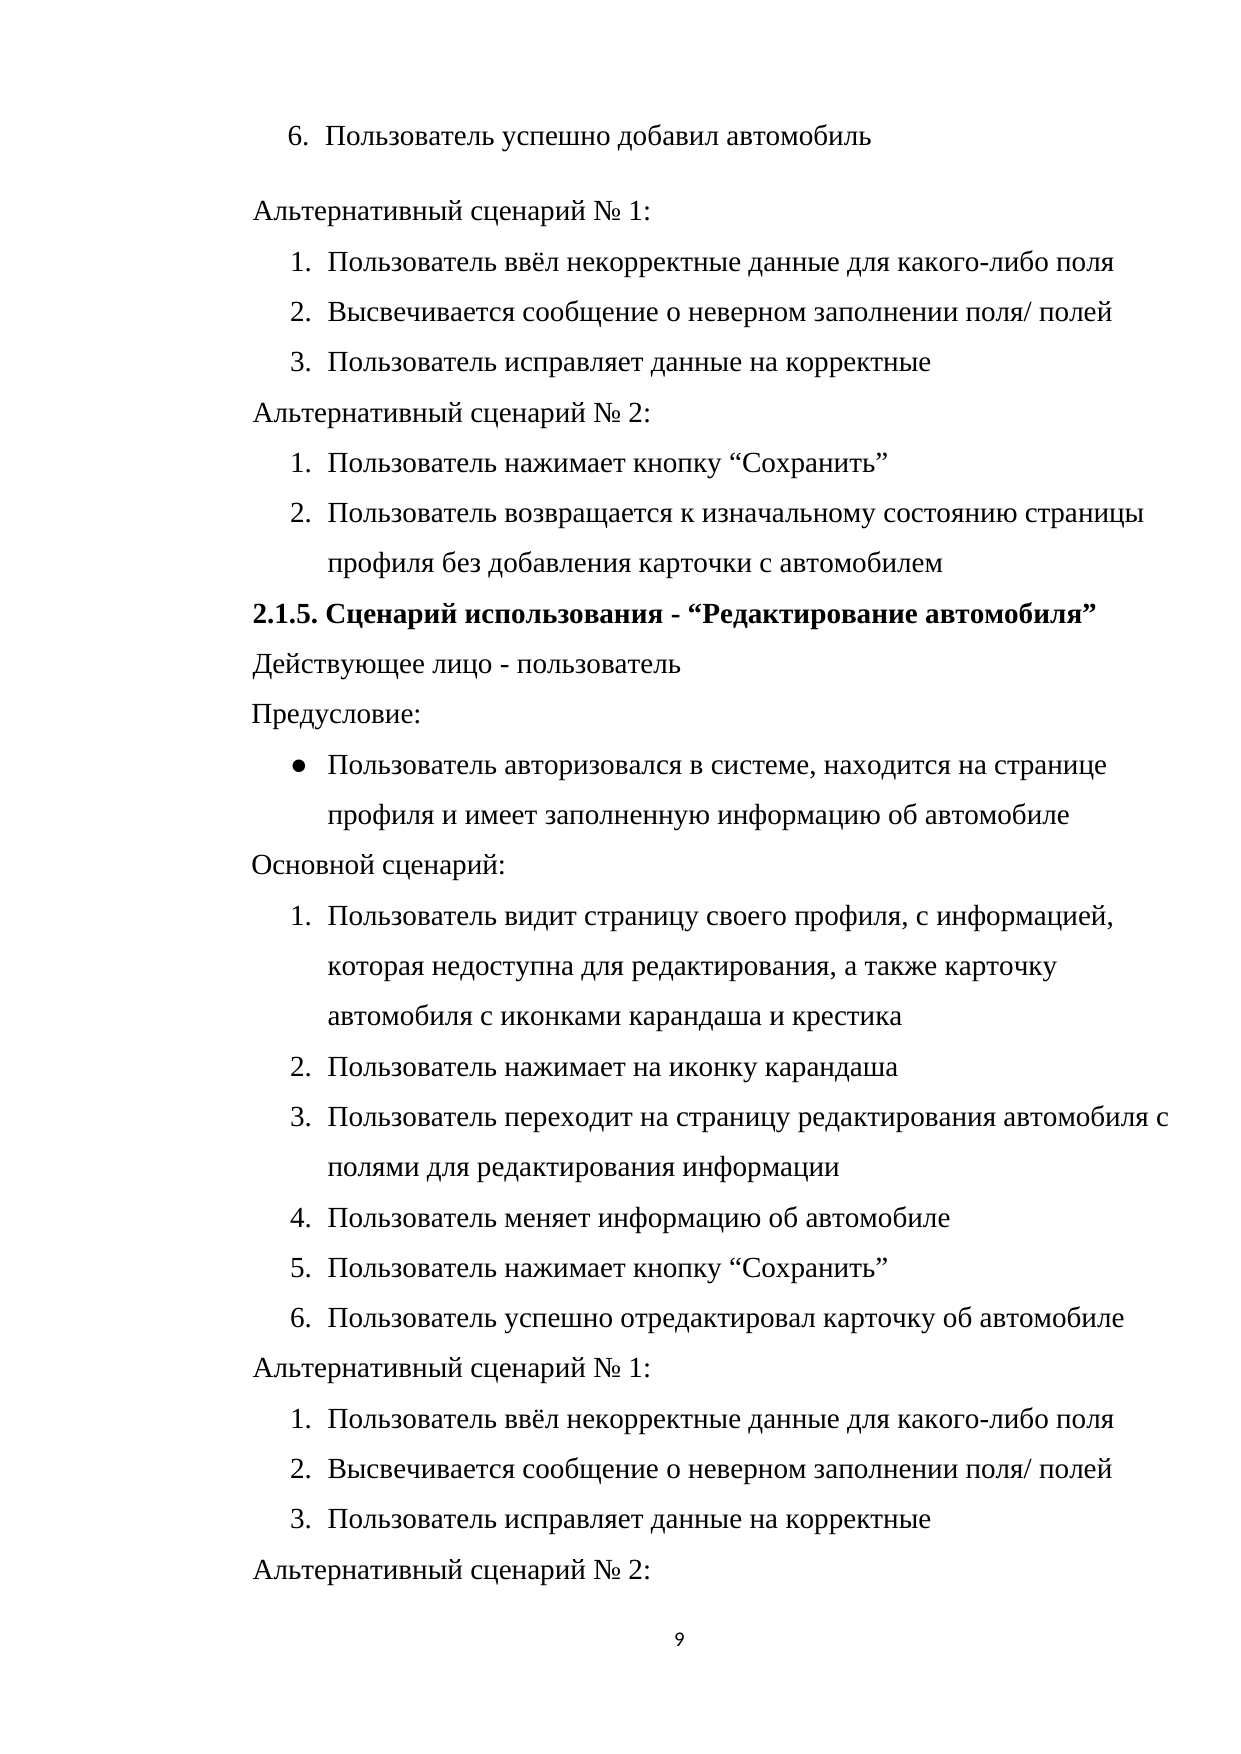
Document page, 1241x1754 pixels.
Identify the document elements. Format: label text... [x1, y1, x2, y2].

list Пользователь ввёл некорректные данные для какого-либо поля [290, 244, 1181, 277]
list Пользователь исправляет данные на корректные [290, 1502, 1181, 1535]
list Пользователь авторизовался в системе, находится на странице профиля и имеет заполненную информацию об автомобиле [290, 747, 1181, 831]
text 2.1.5. Сценарий использования - “Редактирование автомобиля” [177, 596, 1181, 629]
list Пользователь ввёл некорректные данные для какого-либо поля [290, 1401, 1181, 1434]
list Высвечивается сообщение о неверном заполнении поля/ полей [290, 1451, 1181, 1485]
list Высвечивается сообщение о неверном заполнении поля/ полей [290, 294, 1181, 328]
text Альтернативный сценарий № 2: [177, 1552, 1181, 1585]
text Альтернативный сценарий № 1: [177, 193, 1181, 227]
text Альтернативный сценарий № 1: [177, 1351, 1181, 1384]
list Пользователь меняет информацию об автомобиле [290, 1200, 1181, 1233]
list Пользователь нажимает кнопку “Сохранить” [290, 1250, 1181, 1283]
text Предусловие: [177, 697, 1181, 730]
list Пользователь успешно отредактировал карточку об автомобиле [290, 1300, 1181, 1334]
list Пользователь возвращается к изначальному состоянию страницы профиля без добавления карточки с автомобилем [290, 495, 1181, 579]
list Пользователь переходит на страницу редактирования автомобиля с полями для редактирования информации [290, 1099, 1181, 1183]
list Пользователь нажимает на иконку карандаша [290, 1049, 1181, 1082]
list Пользователь нажимает кнопку “Сохранить” [290, 445, 1181, 478]
list Пользователь исправляет данные на корректные [290, 344, 1181, 378]
list Пользователь видит страницу своего профиля, с информацией, которая недоступна для редактирования, а также карточку автомобиля с иконками карандаша и крестика [290, 898, 1181, 1032]
list Пользователь успешно добавил автомобиль [287, 118, 1181, 152]
text Действующее лицо - пользователь [177, 646, 1181, 680]
text Альтернативный сценарий № 2: [177, 395, 1181, 428]
text Основной сценарий: [177, 847, 1181, 881]
